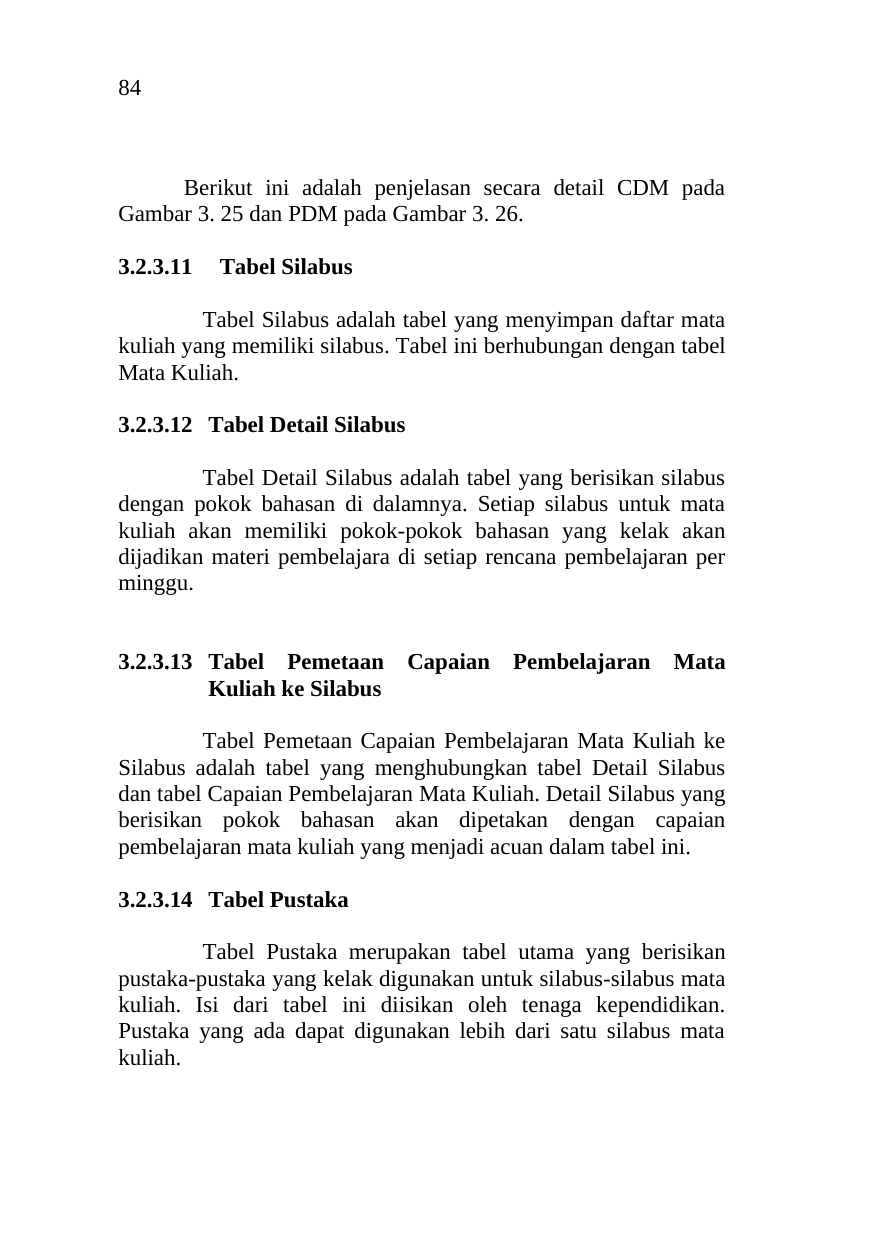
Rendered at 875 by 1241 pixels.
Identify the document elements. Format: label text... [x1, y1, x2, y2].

text Tabel Detail Silabus adalah tabel yang berisikan silabus dengan pokok bahasan di dalamnya. Setiap silabus untuk mata kuliah akan memiliki pokok-pokok bahasan yang kelak akan dijadikan materi pembelajara di setiap rencana pembelajaran per minggu. [118, 464, 726, 596]
text Tabel Pemetaan Capaian Pembelajaran Mata Kuliah ke Silabus adalah tabel yang menghubungkan tabel Detail Silabus dan tabel Capaian Pembelajaran Mata Kuliah. Detail Silabus yang berisikan pokok bahasan akan dipetakan dengan capaian pembelajaran mata kuliah yang menjadi acuan dalam tabel ini. [118, 727, 726, 859]
subtitle Tabel Silabus [118, 253, 726, 279]
subtitle Tabel Pustaka [118, 886, 726, 912]
subtitle Tabel Detail Silabus [118, 411, 726, 438]
subtitle Tabel Pemetaan Capaian Pembelajaran Mata Kuliah ke Silabus [118, 648, 726, 701]
text Tabel Silabus adalah tabel yang menyimpan daftar mata kuliah yang memiliki silabus. Tabel ini berhubungan dengan tabel Mata Kuliah. [118, 306, 726, 385]
text Tabel Pustaka merupakan tabel utama yang berisikan pustaka-pustaka yang kelak digunakan untuk silabus-silabus mata kuliah. Isi dari tabel ini diisikan oleh tenaga kependidikan. Pustaka yang ada dapat digunakan lebih dari satu silabus mata kuliah. [118, 938, 726, 1070]
text Berikut ini adalah penjelasan secara detail CDM pada Gambar 3. 25 dan PDM pada Gambar 3. 26. [118, 174, 726, 227]
